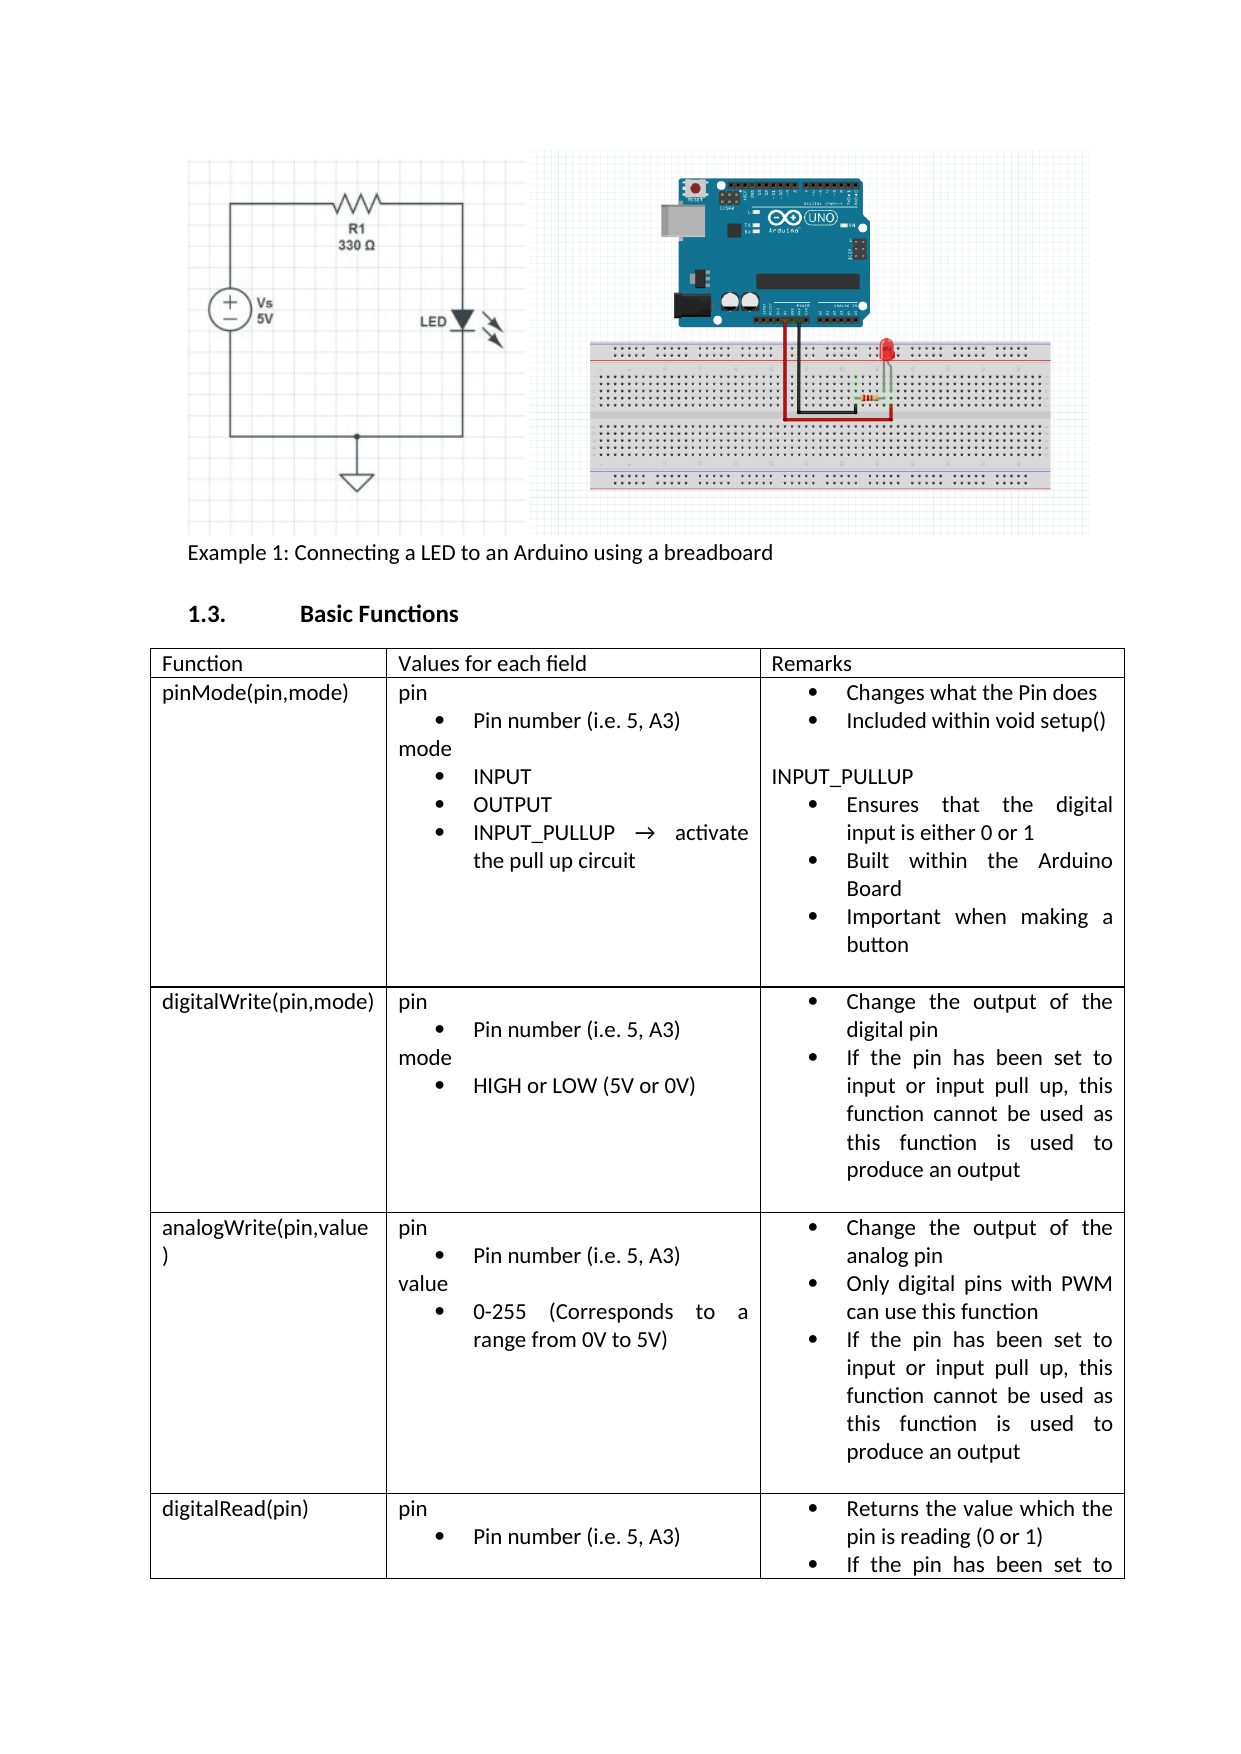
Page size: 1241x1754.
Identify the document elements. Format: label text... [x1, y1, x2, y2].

table_cell Change the output of the digital pin If the pin has been set to input or input pull up, this function cannot be used as this function is used to produce an output [761, 988, 1124, 1212]
list Basic Functions [187, 598, 1090, 629]
picture [187, 159, 525, 536]
table_cell digitalWrite(pin,mode) [151, 988, 386, 1212]
list Example 1: Connecting a LED to an Arduino using a breadboard [187, 538, 1090, 566]
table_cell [761, 1494, 1124, 1578]
table_header Values for each field [387, 649, 760, 677]
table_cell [387, 1494, 760, 1578]
picture [530, 150, 1090, 536]
table_cell pinMode(pin,mode) [151, 678, 386, 986]
table_cell pin Pin number (i.e. 5, A3) mode INPUT OUTPUT INPUT_PULLUP → activate the pull up circuit [387, 678, 760, 986]
table_header Function [151, 649, 386, 677]
table_cell Changes what the Pin does Included within void setup() INPUT_PULLUP Ensures that the digital input is either 0 or 1 Built within the Arduino Board Important when making a button [761, 678, 1124, 986]
table_cell digitalRead(pin) [151, 1494, 386, 1578]
table_cell analogWrite(pin,value) [151, 1213, 386, 1493]
table_cell pin Pin number (i.e. 5, A3) mode HIGH or LOW (5V or 0V) [387, 988, 760, 1212]
table_cell pin Pin number (i.e. 5, A3) value 0-255 (Corresponds to a range from 0V to 5V) [387, 1213, 760, 1493]
table_cell Change the output of the analog pin Only digital pins with PWM can use this function If the pin has been set to input or input pull up, this function cannot be used as this function is used to produce an output [761, 1213, 1124, 1493]
table_header Remarks [761, 649, 1124, 677]
